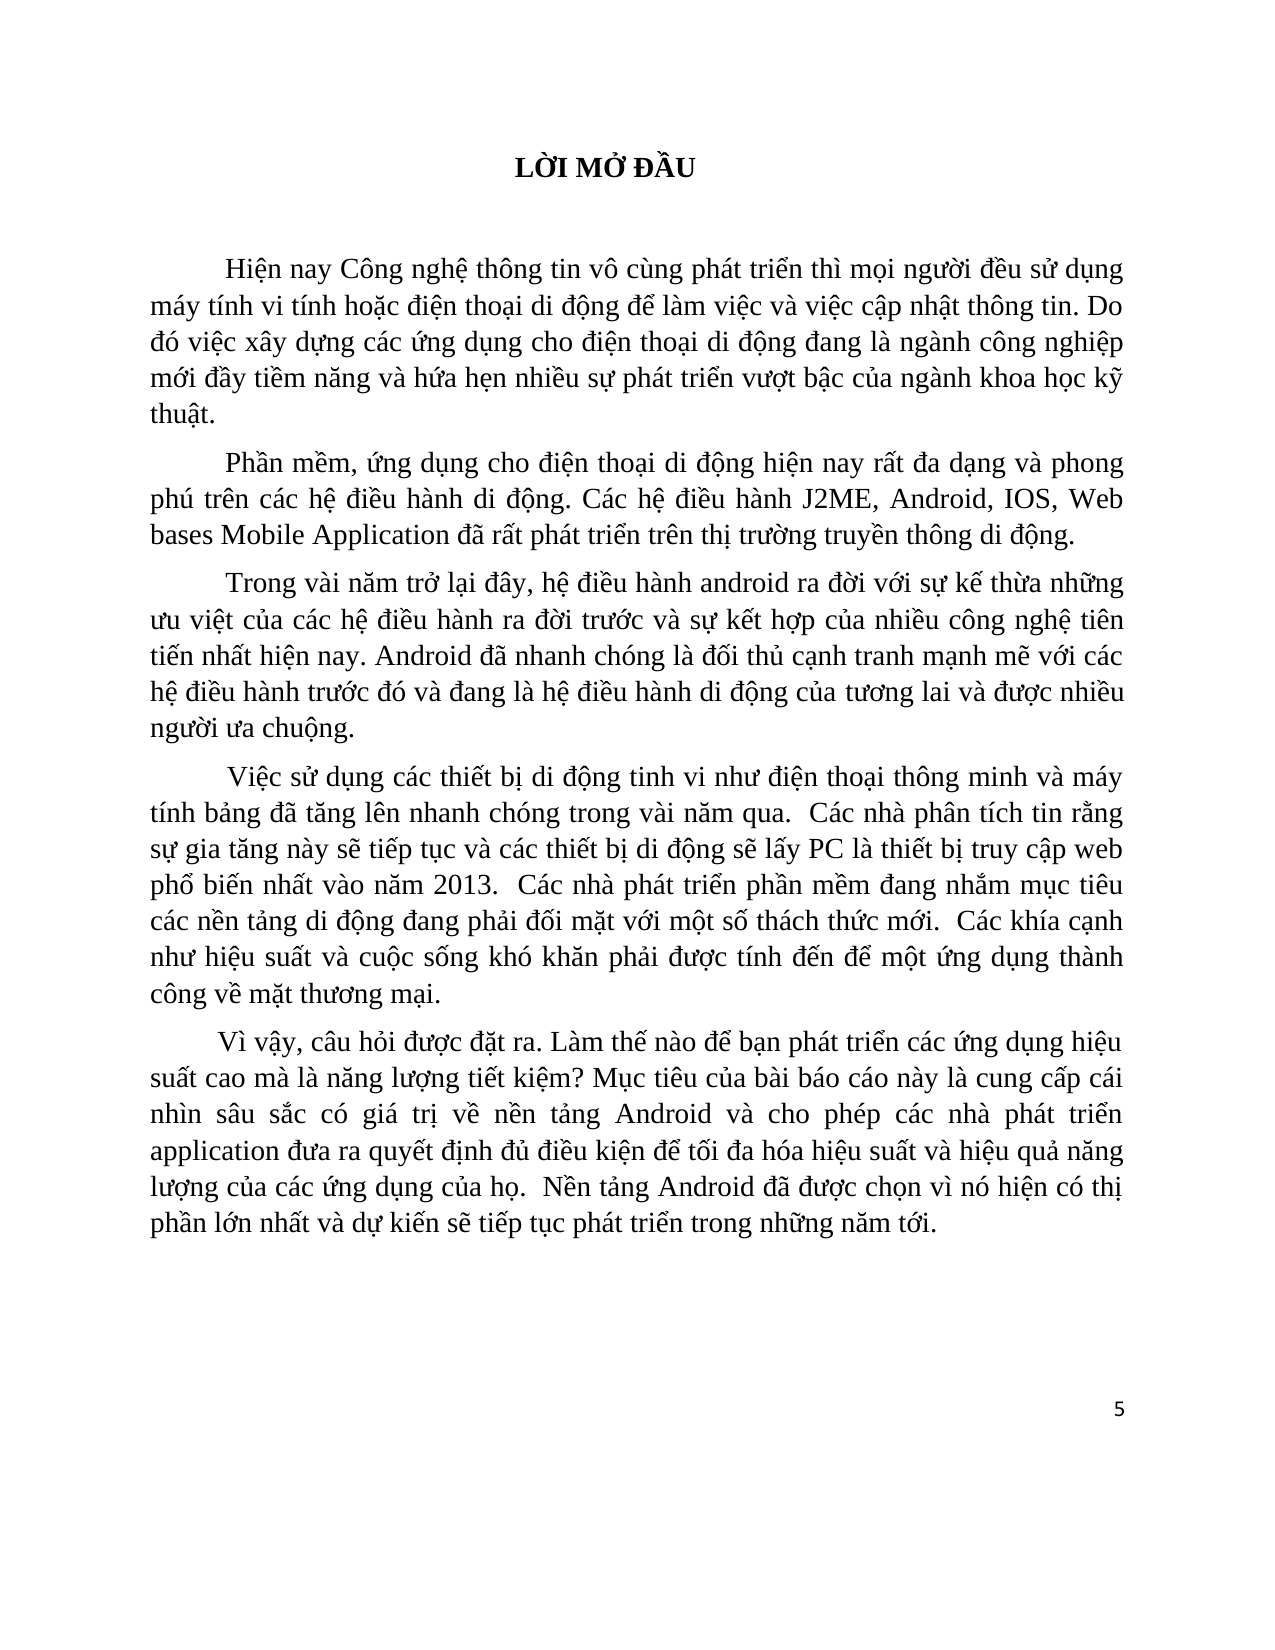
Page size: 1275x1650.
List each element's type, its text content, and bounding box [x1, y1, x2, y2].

text Phần mềm, ứng dụng cho điện thoại di động hiện nay rất đa dạng và phong phú trên các hệ điều hành di động. Các hệ điều hành J2ME, Android, IOS, Web bases Mobile Application đã rất phát triển trên thị trường truyền thông di động. [150, 445, 1125, 551]
text Việc sử dụng các thiết bị di động tinh vi như điện thoại thông minh và máy tính bảng đã tăng lên nhanh chóng trong vài năm qua. Các nhà phân tích tin rằng sự gia tăng này sẽ tiếp tục và các thiết bị di động sẽ lấy PC là thiết bị truy cập web phổ biến nhất vào năm 2013. Các nhà phát triển phần mềm đang nhắm mục tiêu các nền tảng di động đang phải đối mặt với một số thách thức mới. Các khía cạnh như hiệu suất và cuộc sống khó khăn phải được tính đến để một ứng dụng thành công về mặt thương mại. [150, 759, 1125, 1009]
text Hiện nay Công nghệ thông tin vô cùng phát triển thì mọi người đều sử dụng máy tính vi tính hoặc điện thoại di động để làm việc và việc cập nhật thông tin. Do đó việc xây dựng các ứng dụng cho điện thoại di động đang là ngành công nghiệp mới đầy tiềm năng và hứa hẹn nhiều sự phát triển vượt bậc của ngành khoa học kỹ thuật. [150, 251, 1125, 429]
text Vì vậy, câu hỏi được đặt ra. Làm thế nào để bạn phát triển các ứng dụng hiệu suất cao mà là năng lượng tiết kiệm? Mục tiêu của bài báo cáo này là cung cấp cái nhìn sâu sắc có giá trị về nền tảng Android và cho phép các nhà phát triển application đưa ra quyết định đủ điều kiện để tối đa hóa hiệu suất và hiệu quả năng lượng của các ứng dụng của họ. Nền tảng Android đã được chọn vì nó hiện có thị phần lớn nhất và dự kiến sẽ tiếp tục phát triển trong những năm tới. [150, 1024, 1125, 1239]
text LỜI MỞ ĐẦU [150, 150, 1125, 183]
text Trong vài năm trở lại đây, hệ điều hành android ra đời với sự kế thừa những ưu việt của các hệ điều hành ra đời trước và sự kết hợp của nhiều công nghệ tiên tiến nhất hiện nay. Android đã nhanh chóng là đối thủ cạnh tranh mạnh mẽ với các hệ điều hành trước đó và đang là hệ điều hành di động của tương lai và được nhiều người ưa chuộng. [150, 566, 1125, 744]
